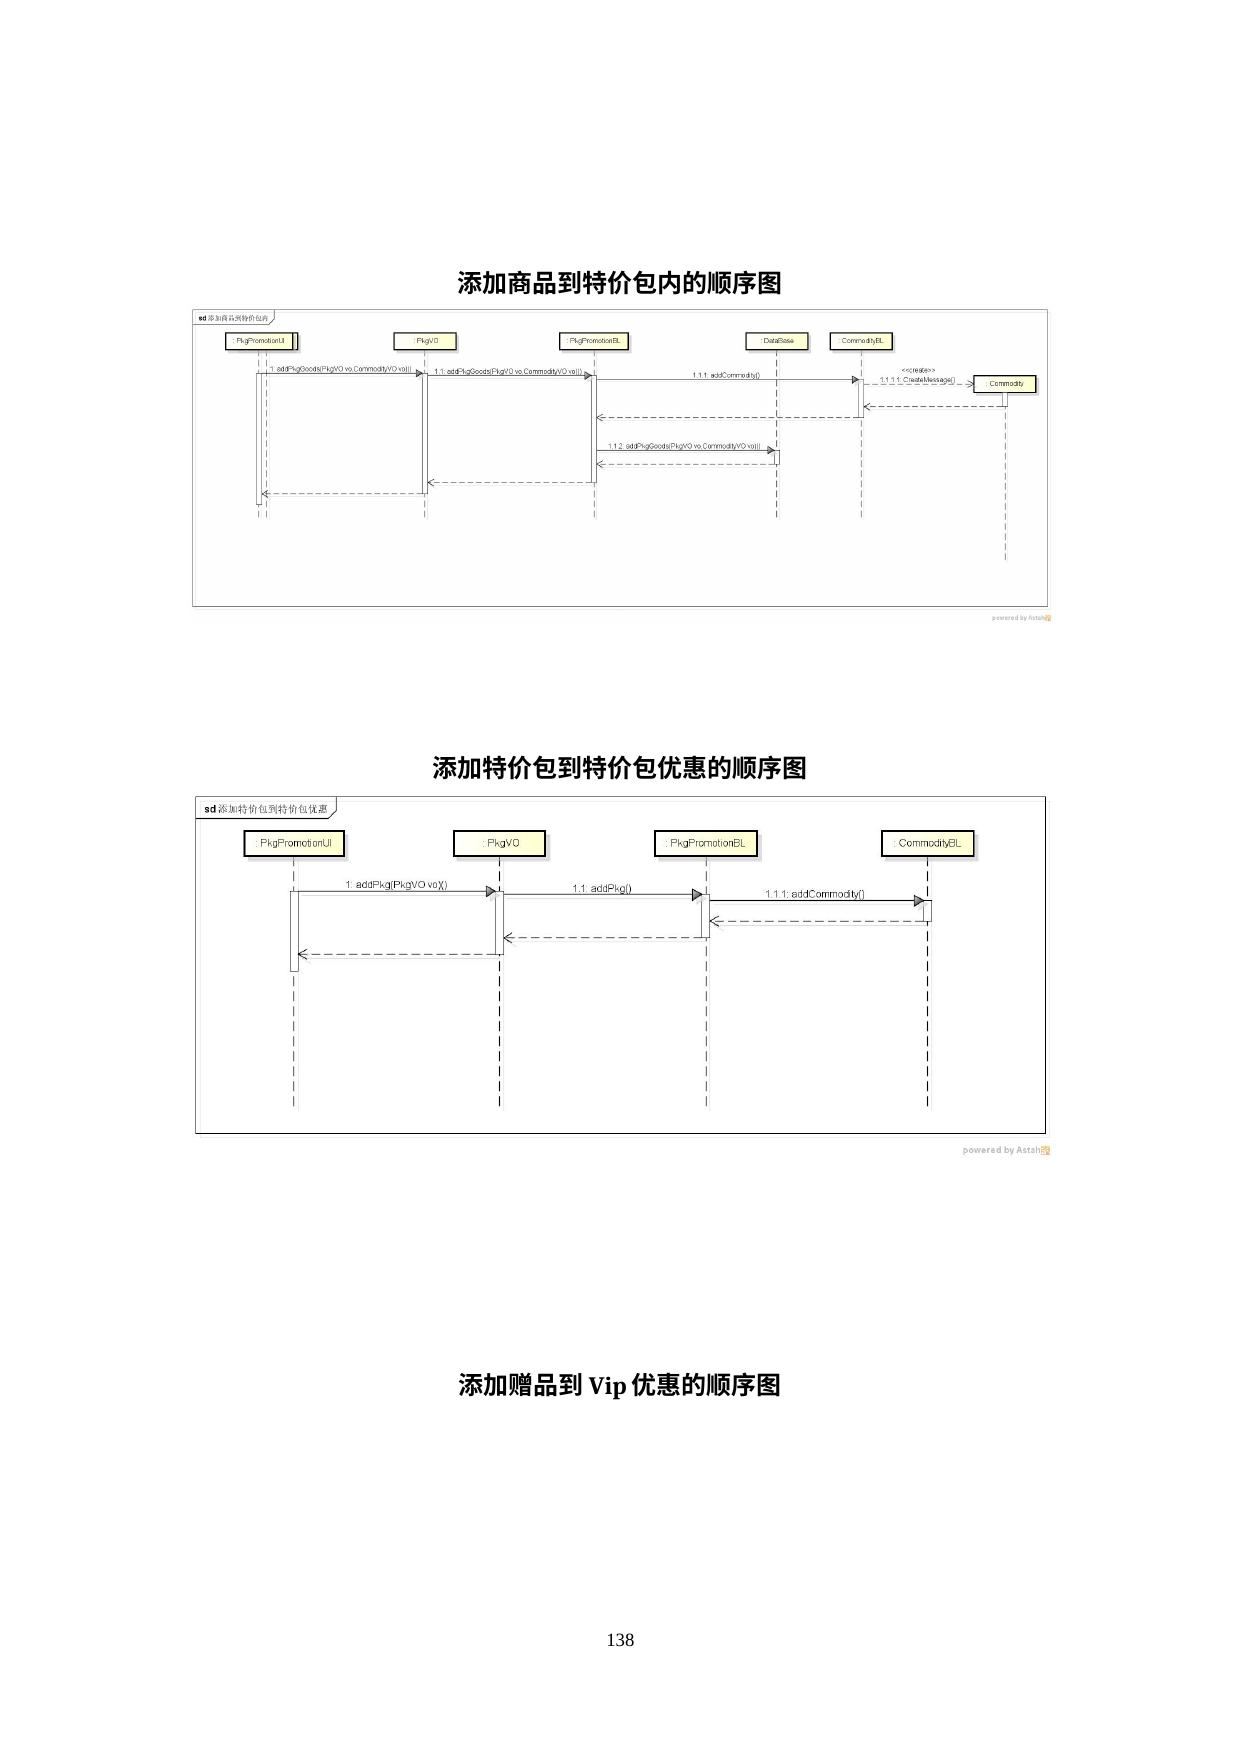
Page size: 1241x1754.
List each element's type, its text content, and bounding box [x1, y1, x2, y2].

text 添加赠品到Vip优惠的顺序图 [187, 1362, 1053, 1406]
picture [187, 788, 1053, 1158]
text 添加特价包到特价包优惠的顺序图 [187, 745, 1053, 788]
picture [187, 304, 1053, 623]
text 添加商品到特价包内的顺序图 [187, 260, 1053, 304]
